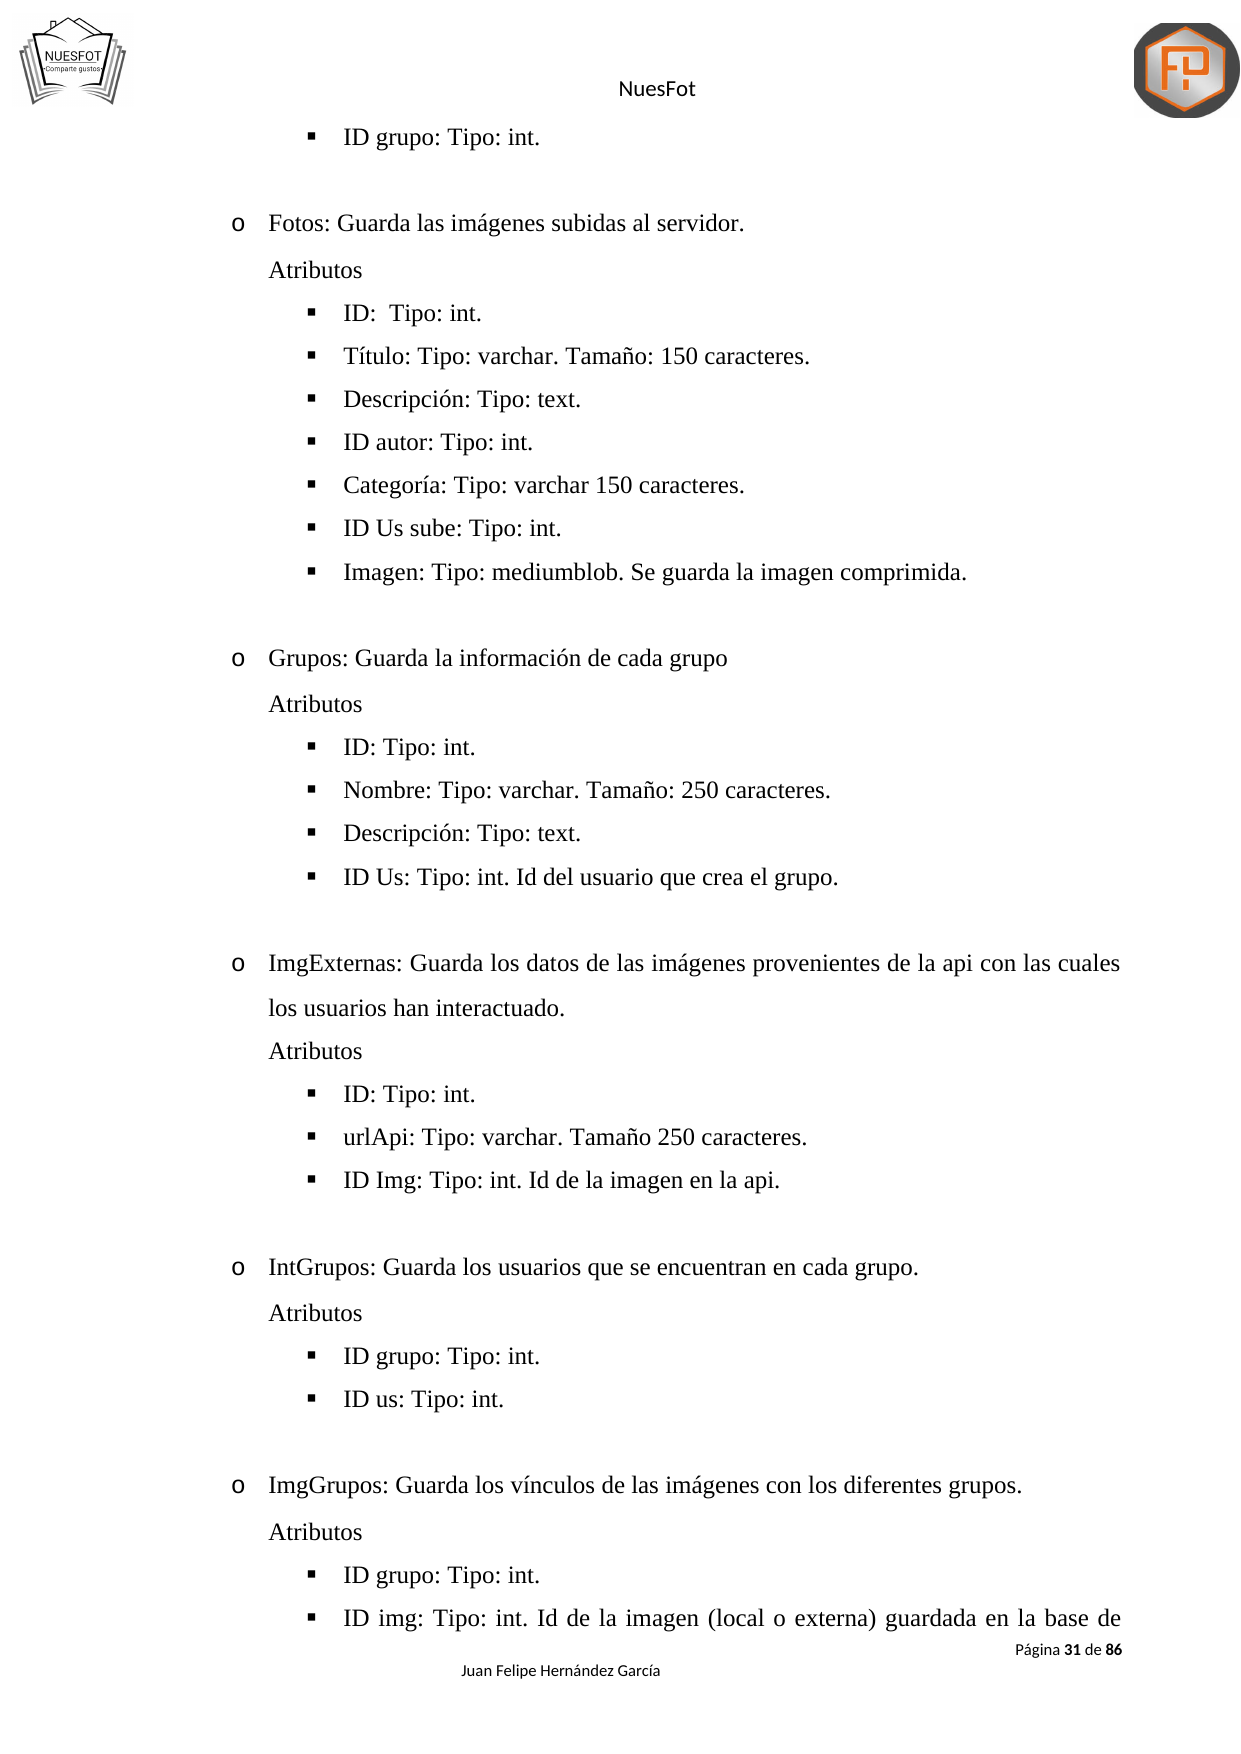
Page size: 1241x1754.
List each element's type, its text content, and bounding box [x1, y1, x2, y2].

list Imagen: Tipo: mediumblob. Se guarda la imagen comprimida. [306, 557, 1122, 585]
list ImgGrupos: Guarda los vínculos de las imágenes con los diferentes grupos. [231, 1471, 1122, 1501]
list ID autor: Tipo: int. [306, 427, 1122, 456]
list Título: Tipo: varchar. Tamaño: 150 caracteres. [306, 341, 1122, 370]
list Fotos: Guarda las imágenes subidas al servidor. [231, 208, 1122, 239]
list IntGrupos: Guarda los usuarios que se encuentran en cada grupo. [231, 1252, 1122, 1283]
list ImgExternas: Guarda los datos de las imágenes provenientes de la api con las cuales los usuarios han interactuado. [231, 948, 1122, 1022]
list ID Us sube: Tipo: int. [306, 513, 1122, 542]
list ID grupo: Tipo: int. [306, 122, 1122, 151]
list Atributos [268, 1036, 1122, 1065]
list ID us: Tipo: int. [306, 1384, 1122, 1413]
list Descripción: Tipo: text. [306, 818, 1122, 847]
list Atributos [268, 255, 1122, 283]
list Grupos: Guarda la información de cada grupo [231, 643, 1122, 674]
list ID Img: Tipo: int. Id de la imagen en la api. [306, 1166, 1122, 1194]
list urlApi: Tipo: varchar. Tamaño 250 caracteres. [306, 1122, 1122, 1151]
list Nombre: Tipo: varchar. Tamaño: 250 caracteres. [306, 775, 1122, 804]
list ID grupo: Tipo: int. [306, 1341, 1122, 1370]
list Atributos [268, 1517, 1122, 1546]
list ID: Tipo: int. [306, 1079, 1122, 1108]
picture [11, 13, 134, 107]
list ID: Tipo: int. [306, 732, 1122, 761]
list Descripción: Tipo: text. [306, 384, 1122, 413]
list ID grupo: Tipo: int. [306, 1560, 1122, 1589]
list Atributos [268, 1298, 1122, 1327]
picture [1133, 23, 1241, 118]
list Atributos [268, 689, 1122, 718]
list ID Us: Tipo: int. Id del usuario que crea el grupo. [306, 862, 1122, 890]
list Categoría: Tipo: varchar 150 caracteres. [306, 470, 1122, 499]
list ID: Tipo: int. [306, 298, 1122, 327]
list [306, 1603, 1122, 1632]
